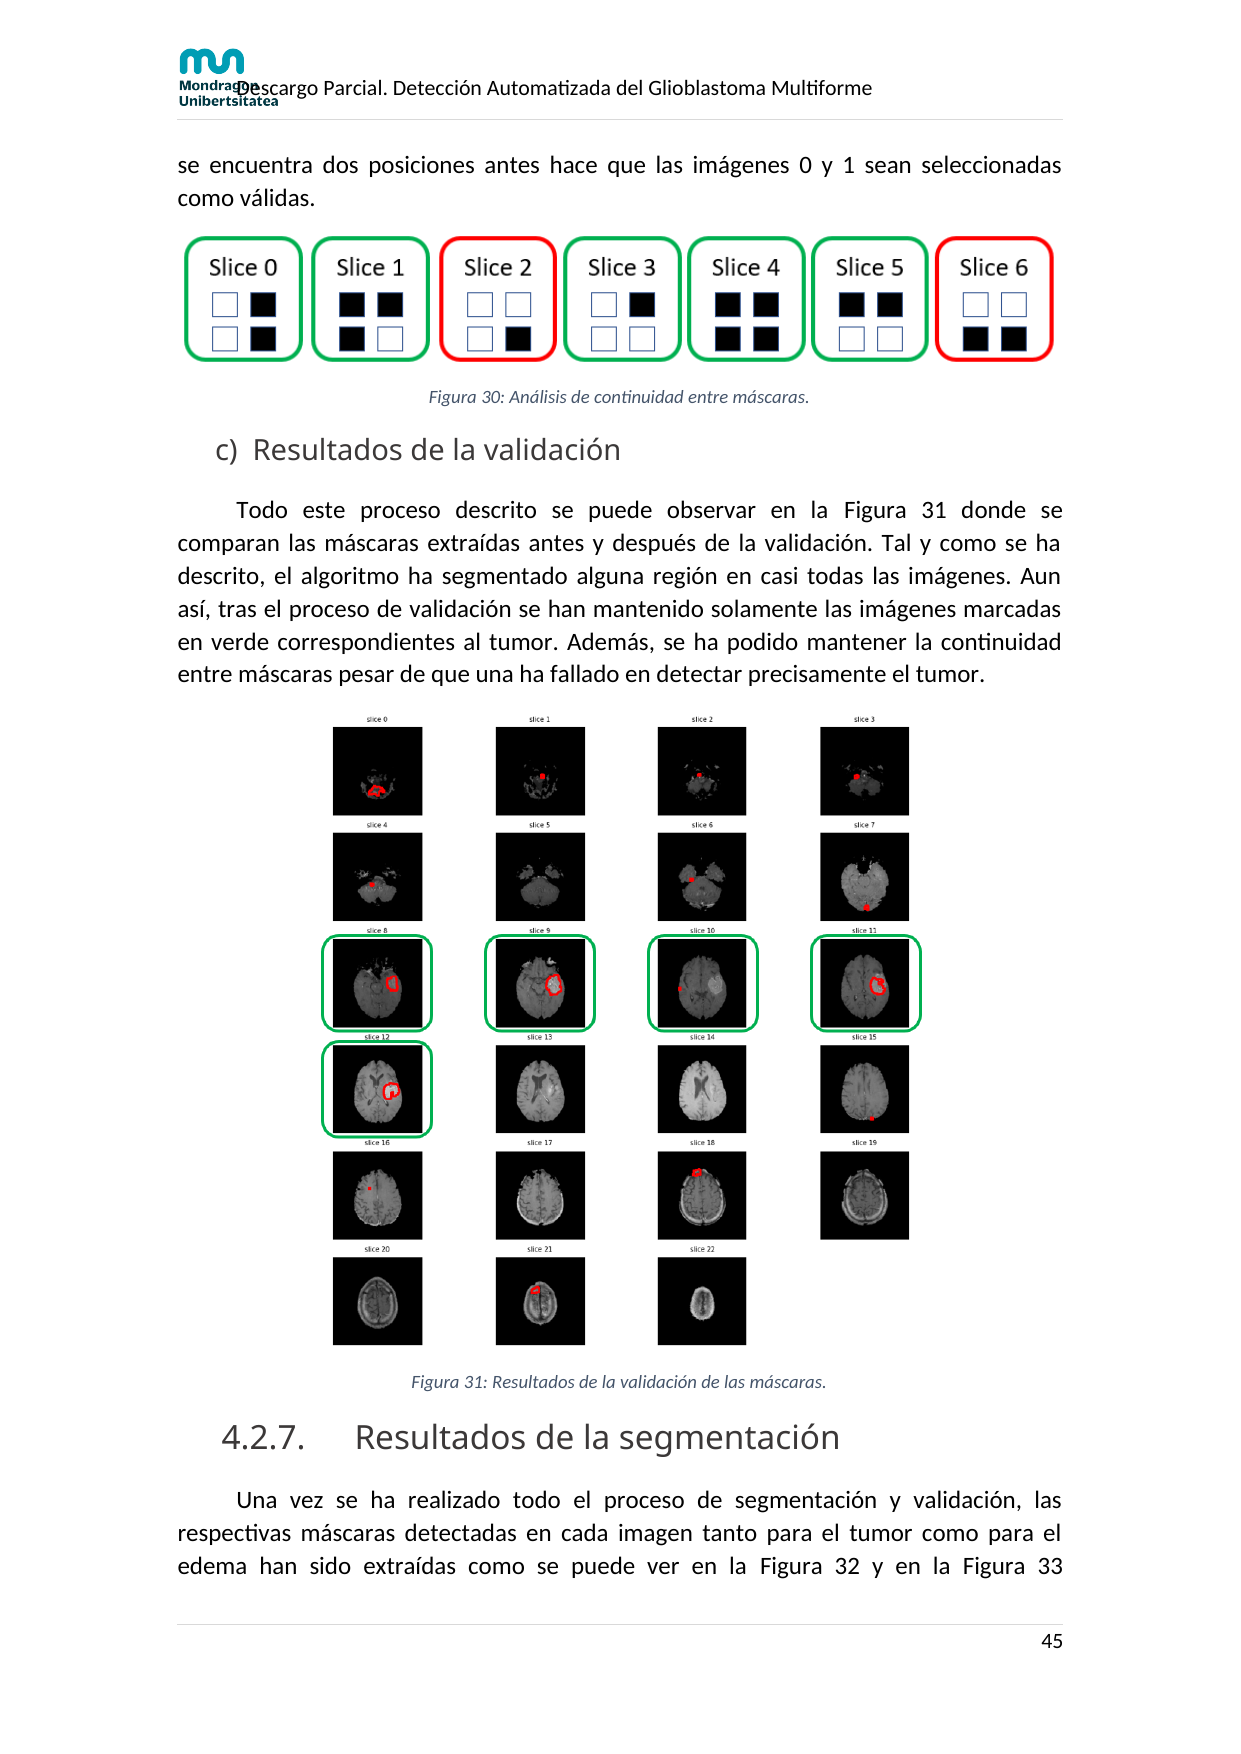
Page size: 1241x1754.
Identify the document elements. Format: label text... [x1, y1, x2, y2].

subtitle Resultados de la validación [215, 429, 1063, 469]
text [177, 1484, 1063, 1580]
text Todo este proceso descrito se puede observar en la Figura 31 donde se comparan las máscaras extraídas antes y después de la validación. Tal y como se ha descrito, el algoritmo ha segmentado alguna región en casi todas las imágenes. Aun así, tras el proceso de validación se han mantenido solamente las imágenes marcadas en verde correspondientes al tumor. Además, se ha podido mantener la continuidad entre máscaras pesar de que una ha fallado en detectar precisamente el tumor. [177, 494, 1063, 689]
picture [154, 36, 291, 118]
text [177, 149, 1063, 212]
picture [311, 708, 929, 1351]
text Figura 31: Resultados de la validación de las máscaras. [177, 1370, 1063, 1393]
picture [177, 231, 1063, 367]
subtitle Resultados de la segmentación [221, 1413, 1063, 1459]
text Figura 30: Análisis de continuidad entre máscaras. [177, 386, 1063, 408]
